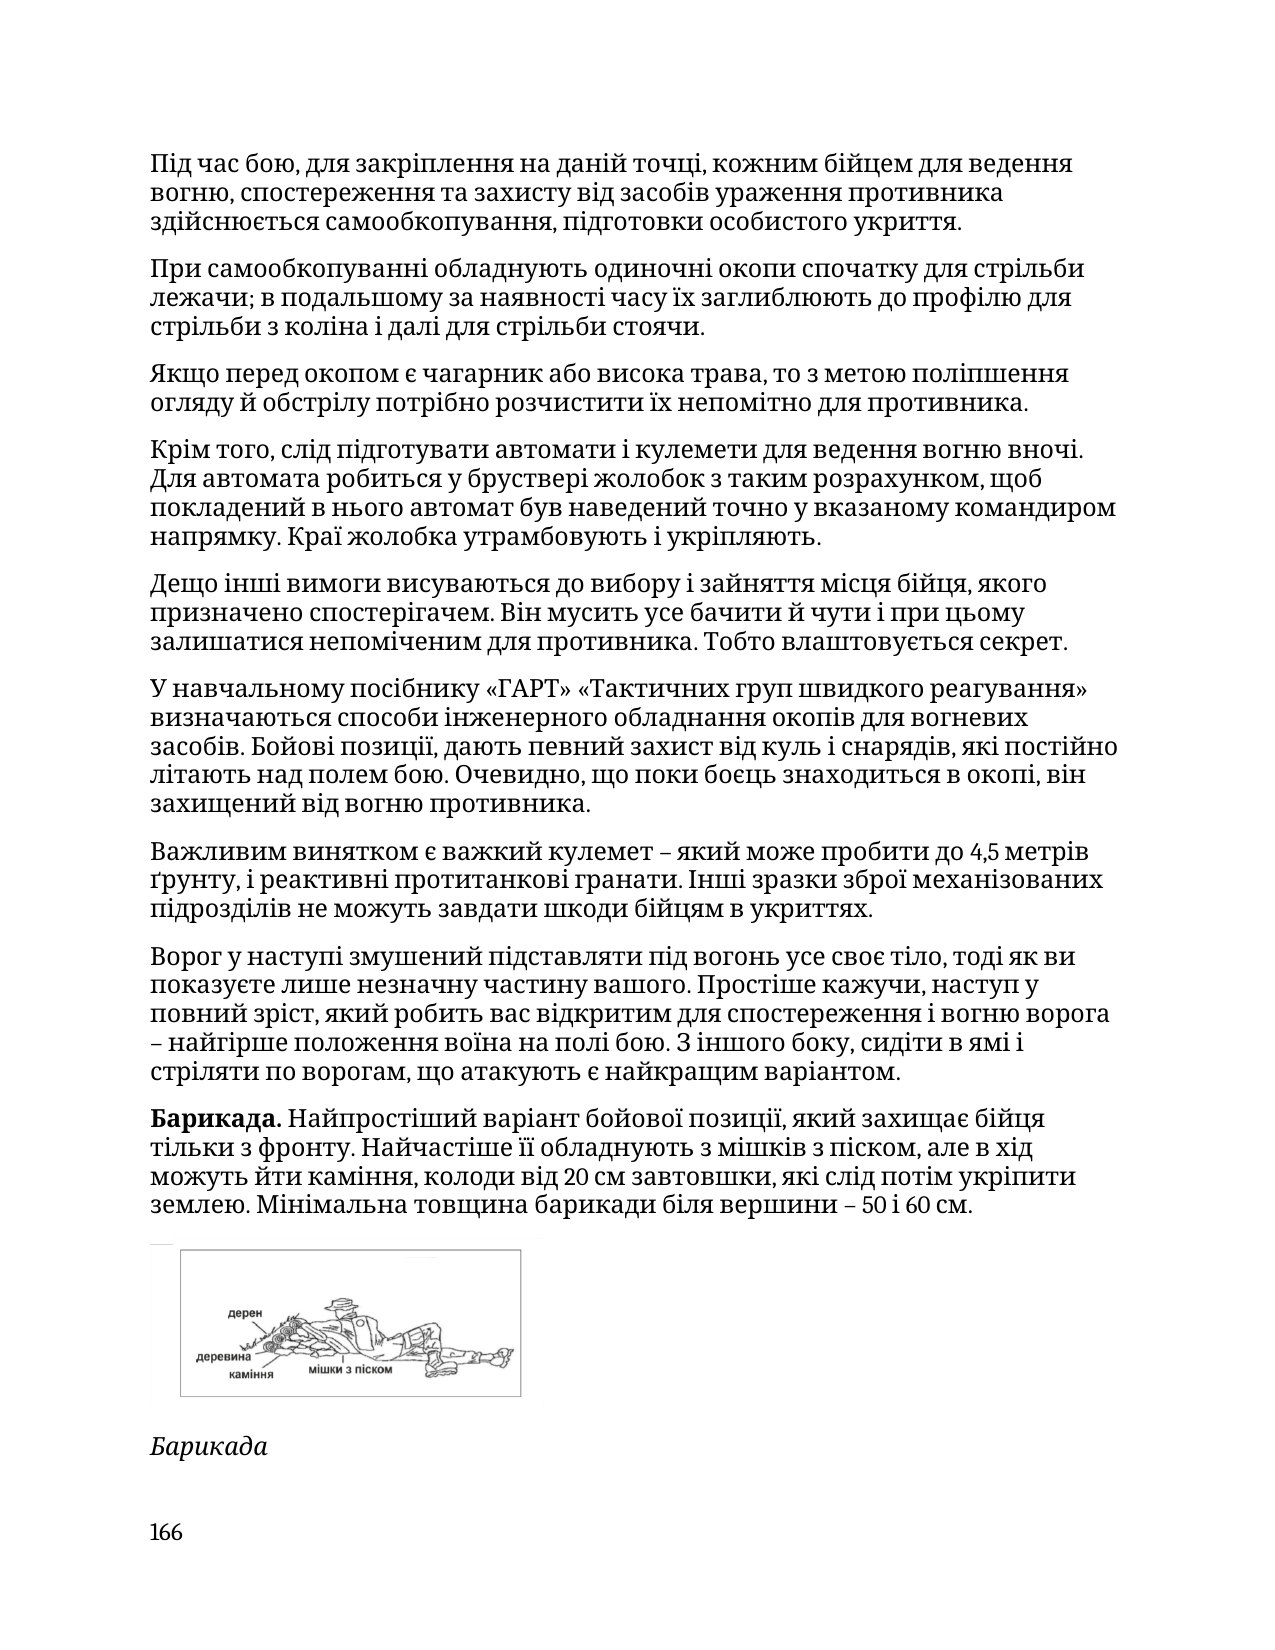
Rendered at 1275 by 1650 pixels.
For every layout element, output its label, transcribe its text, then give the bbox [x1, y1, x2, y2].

text У навчальному посібнику «ГАРТ» «Тактичних груп швидкого реагування» визначаються способи інженерного обладнання окопів для вогневих засобів. Бойові позиції, дають певний захист від куль і снарядів, які постійно літають над полем бою. Очевидно, що поки боєць знаходиться в окопі, він захищений від вогню противника. [150, 675, 1125, 819]
text Барикада [150, 1433, 1125, 1462]
text Важливим винятком є важкий кулемет – який може пробити до 4,5 метрів ґрунту, і реактивні протитанкові гранати. Інші зразки зброї механізованих підрозділів не можуть завдати шкоди бійцям в укриттях. [150, 837, 1125, 924]
text Ворог у наступі змушений підставляти під вогонь усе своє тіло, тоді як ви показуєте лише незначну частину вашого. Простіше кажучи, наступ у повний зріст, який робить вас відкритим для спостереження і вогню ворога – найгірше положення воїна на полі бою. З іншого боку, сидіти в ямі і стріляти по ворогам, що атакують є найкращим варіантом. [150, 942, 1125, 1086]
text Дещо інші вимоги висуваються до вибору і зайняття місця бійця, якого призначено спостерігачем. Він мусить усе бачити й чути і при цьому залишатися непоміченим для противника. Тобто влаштовується секрет. [150, 570, 1125, 656]
text При самообкопуванні обладнують одиночні окопи спочатку для стрільби лежачи; в подальшому за наявності часу їх заглиблюють до профілю для стрільби з коліна і далі для стрільби стоячи. [150, 255, 1125, 341]
text Крім того, слід підготувати автомати і кулемети для ведення вогню вночі. Для автомата робиться у бруствері жолобок з таким розрахунком, щоб покладений в нього автомат був наведений точно у вказаному командиром напрямку. Краї жолобка утрамбовують і укріпляють. [150, 436, 1125, 551]
text Барикада. Найпростіший варіант бойової позиції, який захищає бійця тільки з фронту. Найчастіше її обладнують з мішків з піском, але в хід можуть йти каміння, колоди від 20 см завтовшки, які слід потім укріпити землею. Мінімальна товщина барикади біля вершини – 50 і 60 см. [150, 1105, 1125, 1220]
text Якщо перед окопом є чагарник або висока трава, то з метою поліпшення огляду й обстрілу потрібно розчистити їх непомітно для противника. [150, 360, 1125, 417]
text Під час бою, для закріплення на даній точці, кожним бійцем для ведення вогню, спостереження та захисту від засобів ураження противника здійснюється самообкопування, підготовки особистого укриття. [150, 150, 1125, 236]
picture [150, 1238, 546, 1412]
